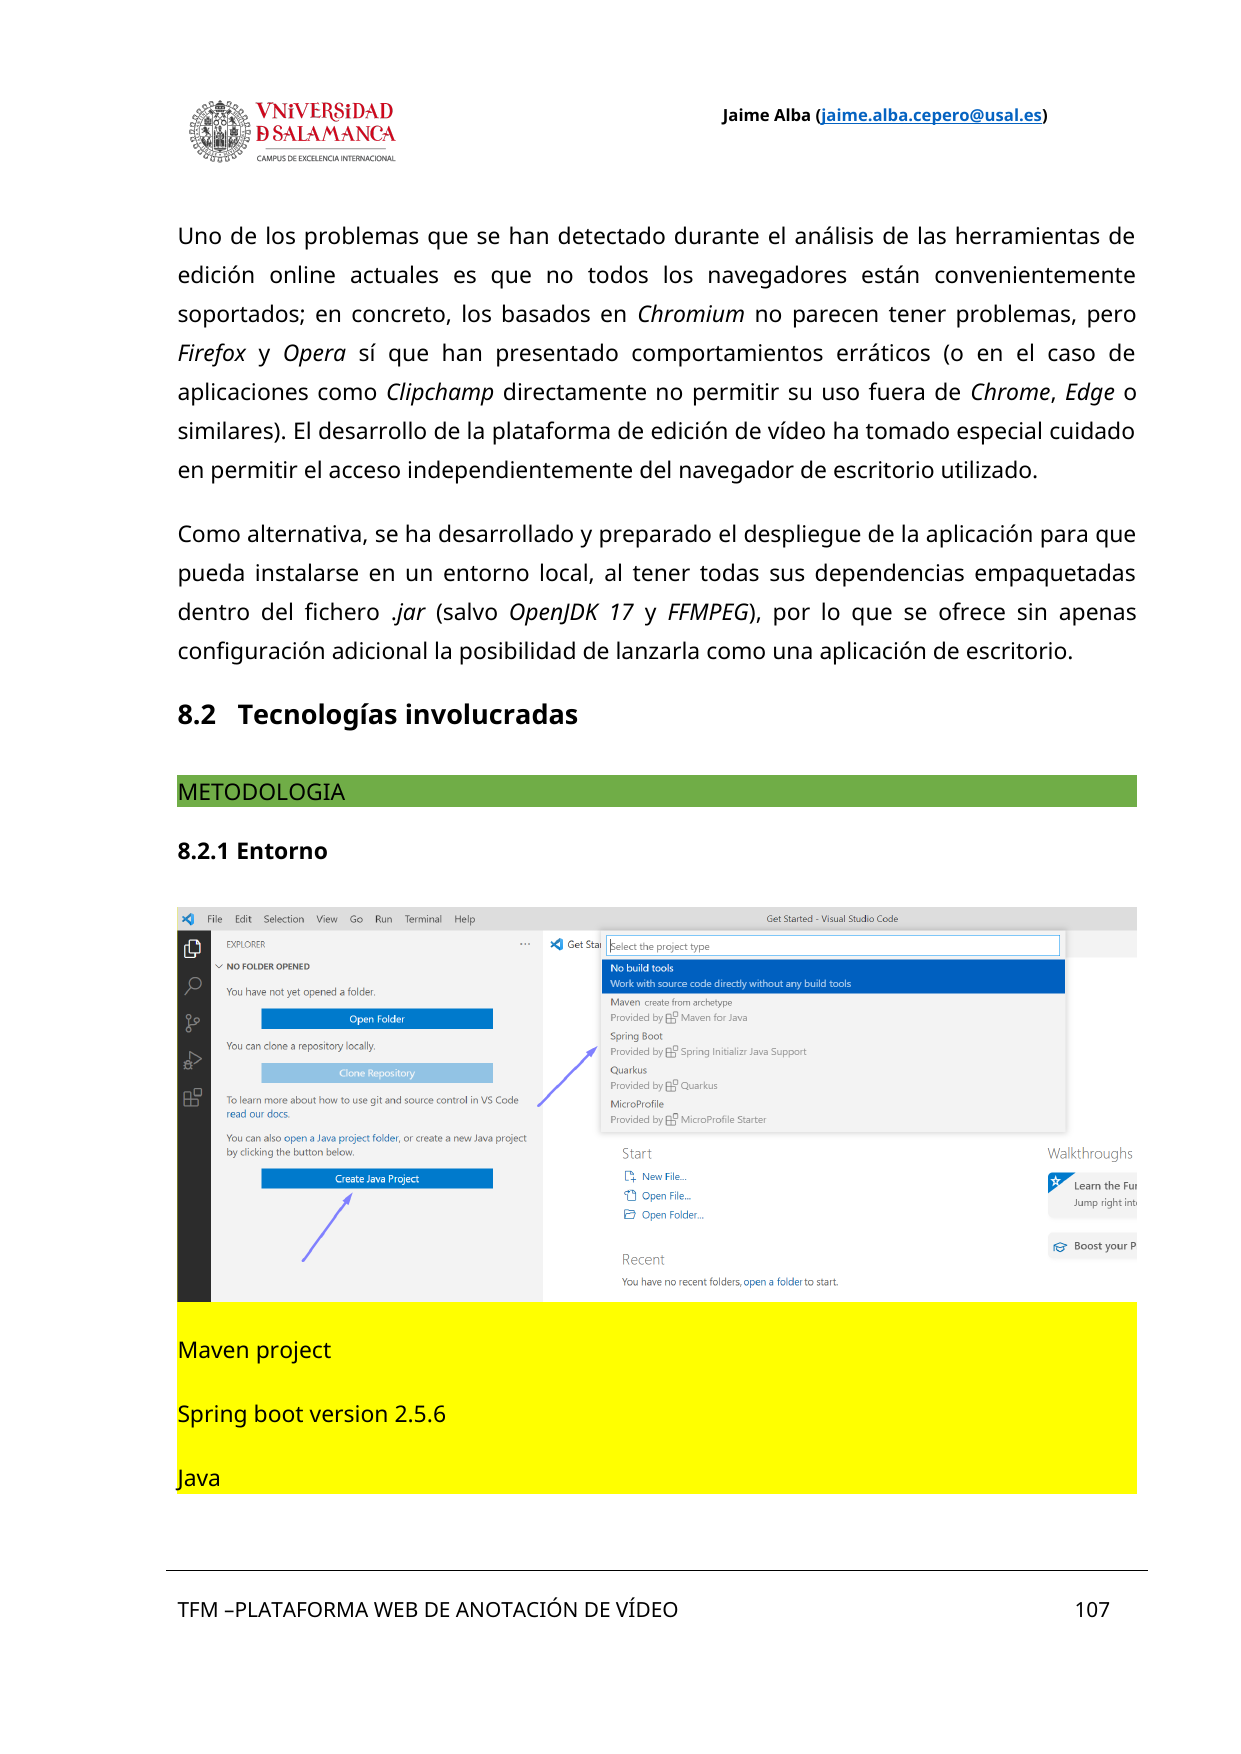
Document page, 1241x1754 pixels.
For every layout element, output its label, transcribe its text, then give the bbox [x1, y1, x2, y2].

text Como alternativa, se ha desarrollado y preparado el despliegue de la aplicación para que pueda instalarse en un entorno local, al tener todas sus dependencias empaquetadas dentro del fichero .jar (salvo OpenJDK 17 y FFMPEG), por lo que se ofrece sin apenas configuración adicional la posibilidad de lanzarla como una aplicación de escritorio. [177, 518, 1137, 666]
text Uno de los problemas que se han detectado durante el análisis de las herramientas de edición online actuales es que no todos los navegadores están convenientemente soportados; en concreto, los basados en Chromium no parecen tener problemas, pero Firefox y Opera sí que han presentado comportamientos erráticos (o en el caso de aplicaciones como Clipchamp directamente no permitir su uso fuera de Chrome, Edge o similares). El desarrollo de la plataforma de edición de vídeo ha tomado especial cuidado en permitir el acceso independientemente del navegador de escritorio utilizado. [177, 219, 1137, 485]
text Maven project [177, 1334, 1137, 1366]
text Java [177, 1462, 1137, 1494]
picture [177, 907, 1137, 1302]
subtitle Entorno [177, 835, 1137, 867]
text METODOLOGIA [177, 775, 1137, 807]
subtitle Tecnologías involucradas [177, 695, 1137, 732]
picture [188, 99, 397, 163]
text Spring boot version 2.5.6 [177, 1398, 1137, 1429]
